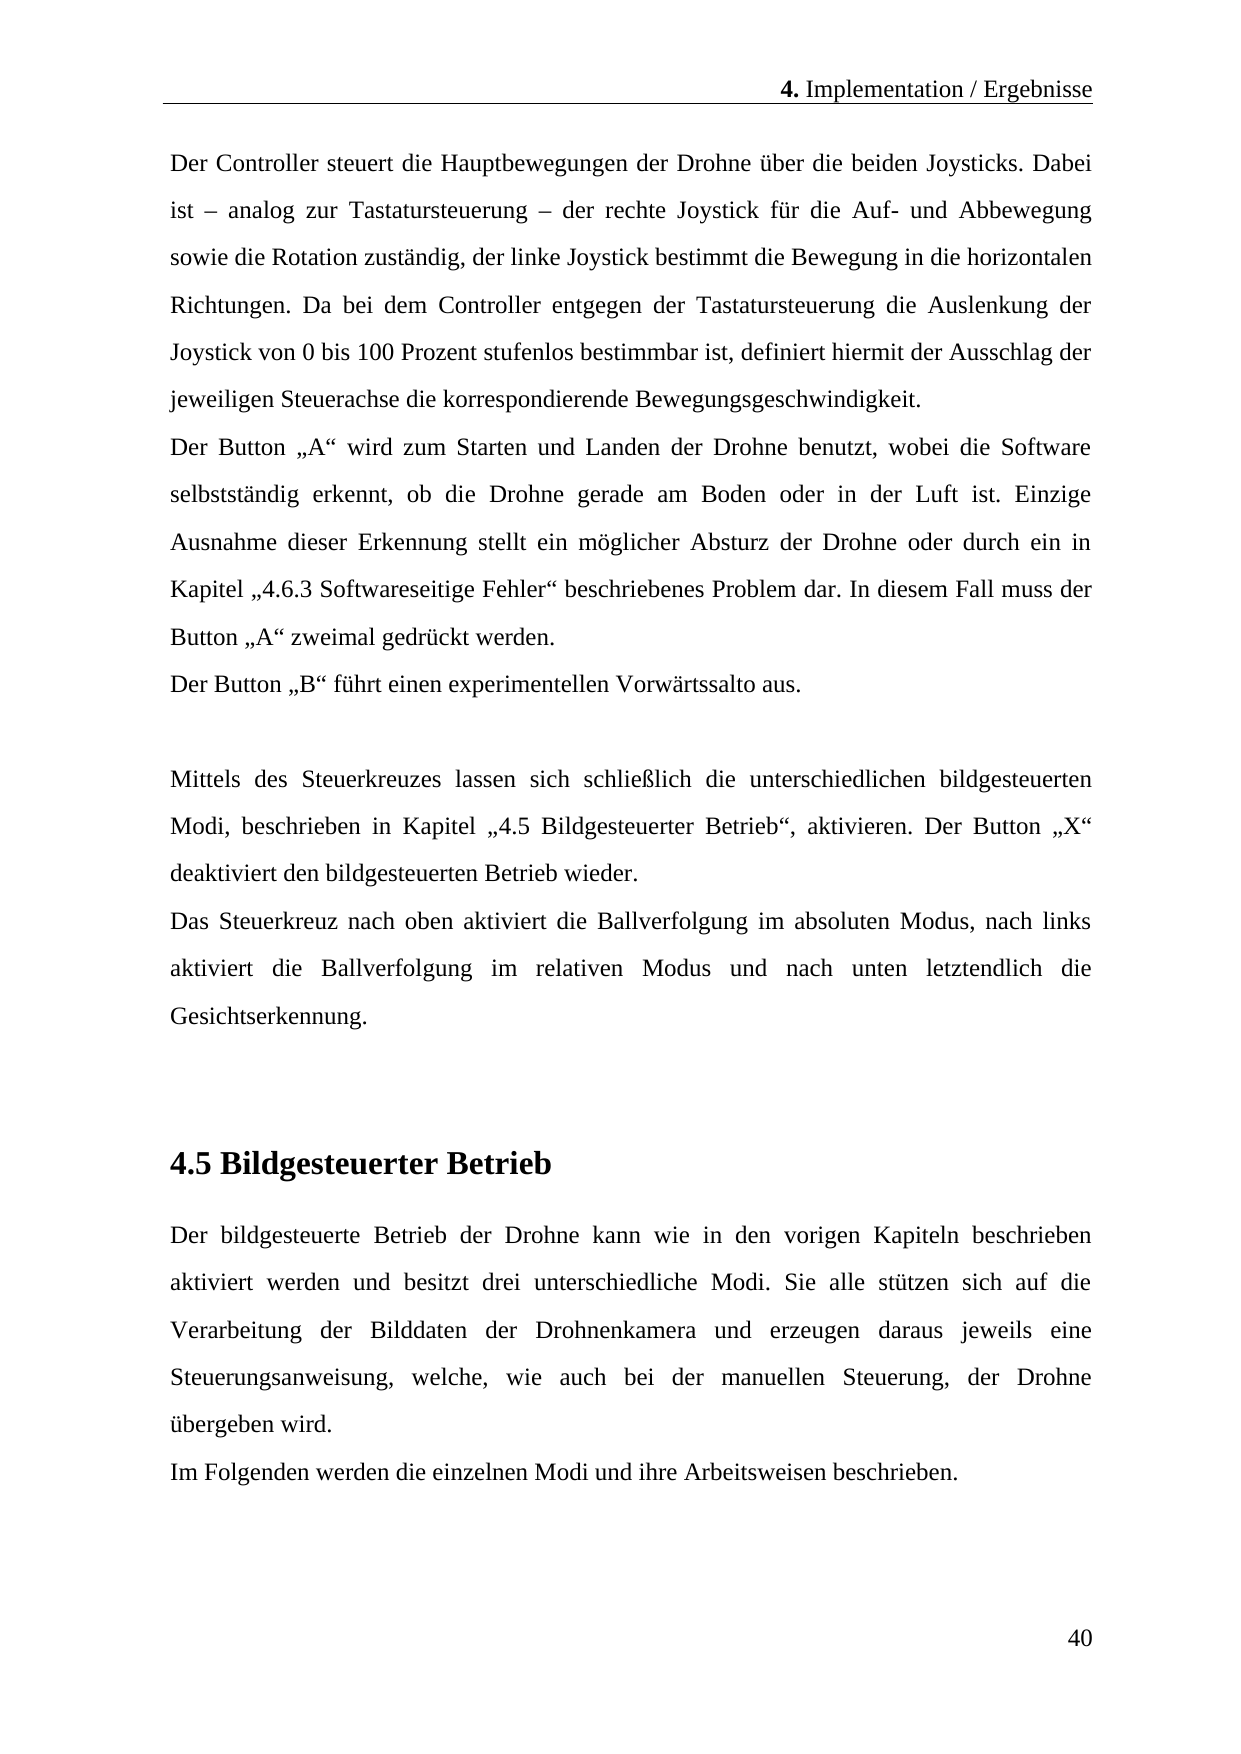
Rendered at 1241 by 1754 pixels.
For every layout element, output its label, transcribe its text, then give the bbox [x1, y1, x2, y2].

text Der Button „A“ wird zum Starten und Landen der Drohne benutzt, wobei die Software selbstständig erkennt, ob die Drohne gerade am Boden oder in der Luft ist. Einzige Ausnahme dieser Erkennung stellt ein möglicher Absturz der Drohne oder durch ein in Kapitel „4.6.3 Softwareseitige Fehler“ beschriebenes Problem dar. In diesem Fall muss der Button „A“ zweimal gedrückt werden. [170, 432, 1093, 650]
text Der bildgesteuerte Betrieb der Drohne kann wie in den vorigen Kapiteln beschrieben aktiviert werden und besitzt drei unterschiedliche Modi. Sie alle stützen sich auf die Verarbeitung der Bilddaten der Drohnenkamera und erzeugen daraus jeweils eine Steuerungsanweisung, welche, wie auch bei der manuellen Steuerung, der Drohne übergeben wird. [170, 1220, 1093, 1438]
text Der Button „B“ führt einen experimentellen Vorwärtssalto aus. [170, 669, 1093, 698]
text Mittels des Steuerkreuzes lassen sich schließlich die unterschiedlichen bildgesteuerten Modi, beschrieben in Kapitel „4.5 Bildgesteuerter Betrieb“, aktivieren. Der Button „X“ deaktiviert den bildgesteuerten Betrieb wieder. [170, 764, 1093, 887]
text Das Steuerkreuz nach oben aktiviert die Ballverfolgung im absoluten Modus, nach links aktiviert die Ballverfolgung im relativen Modus und nach unten letztendlich die Gesichtserkennung. [170, 906, 1093, 1029]
subtitle 4.5 Bildgesteuerter Betrieb [170, 1143, 1093, 1182]
text Der Controller steuert die Hauptbewegungen der Drohne über die beiden Joysticks. Dabei ist – analog zur Tastatursteuerung – der rechte Joystick für die Auf- und Abbewegung sowie die Rotation zuständig, der linke Joystick bestimmt die Bewegung in die horizontalen Richtungen. Da bei dem Controller entgegen der Tastatursteuerung die Auslenkung der Joystick von 0 bis 100 Prozent stufenlos bestimmbar ist, definiert hiermit der Ausschlag der jeweiligen Steuerachse die korrespondierende Bewegungsgeschwindigkeit. [170, 148, 1093, 413]
text Im Folgenden werden die einzelnen Modi und ihre Arbeitsweisen beschrieben. [170, 1457, 1093, 1486]
